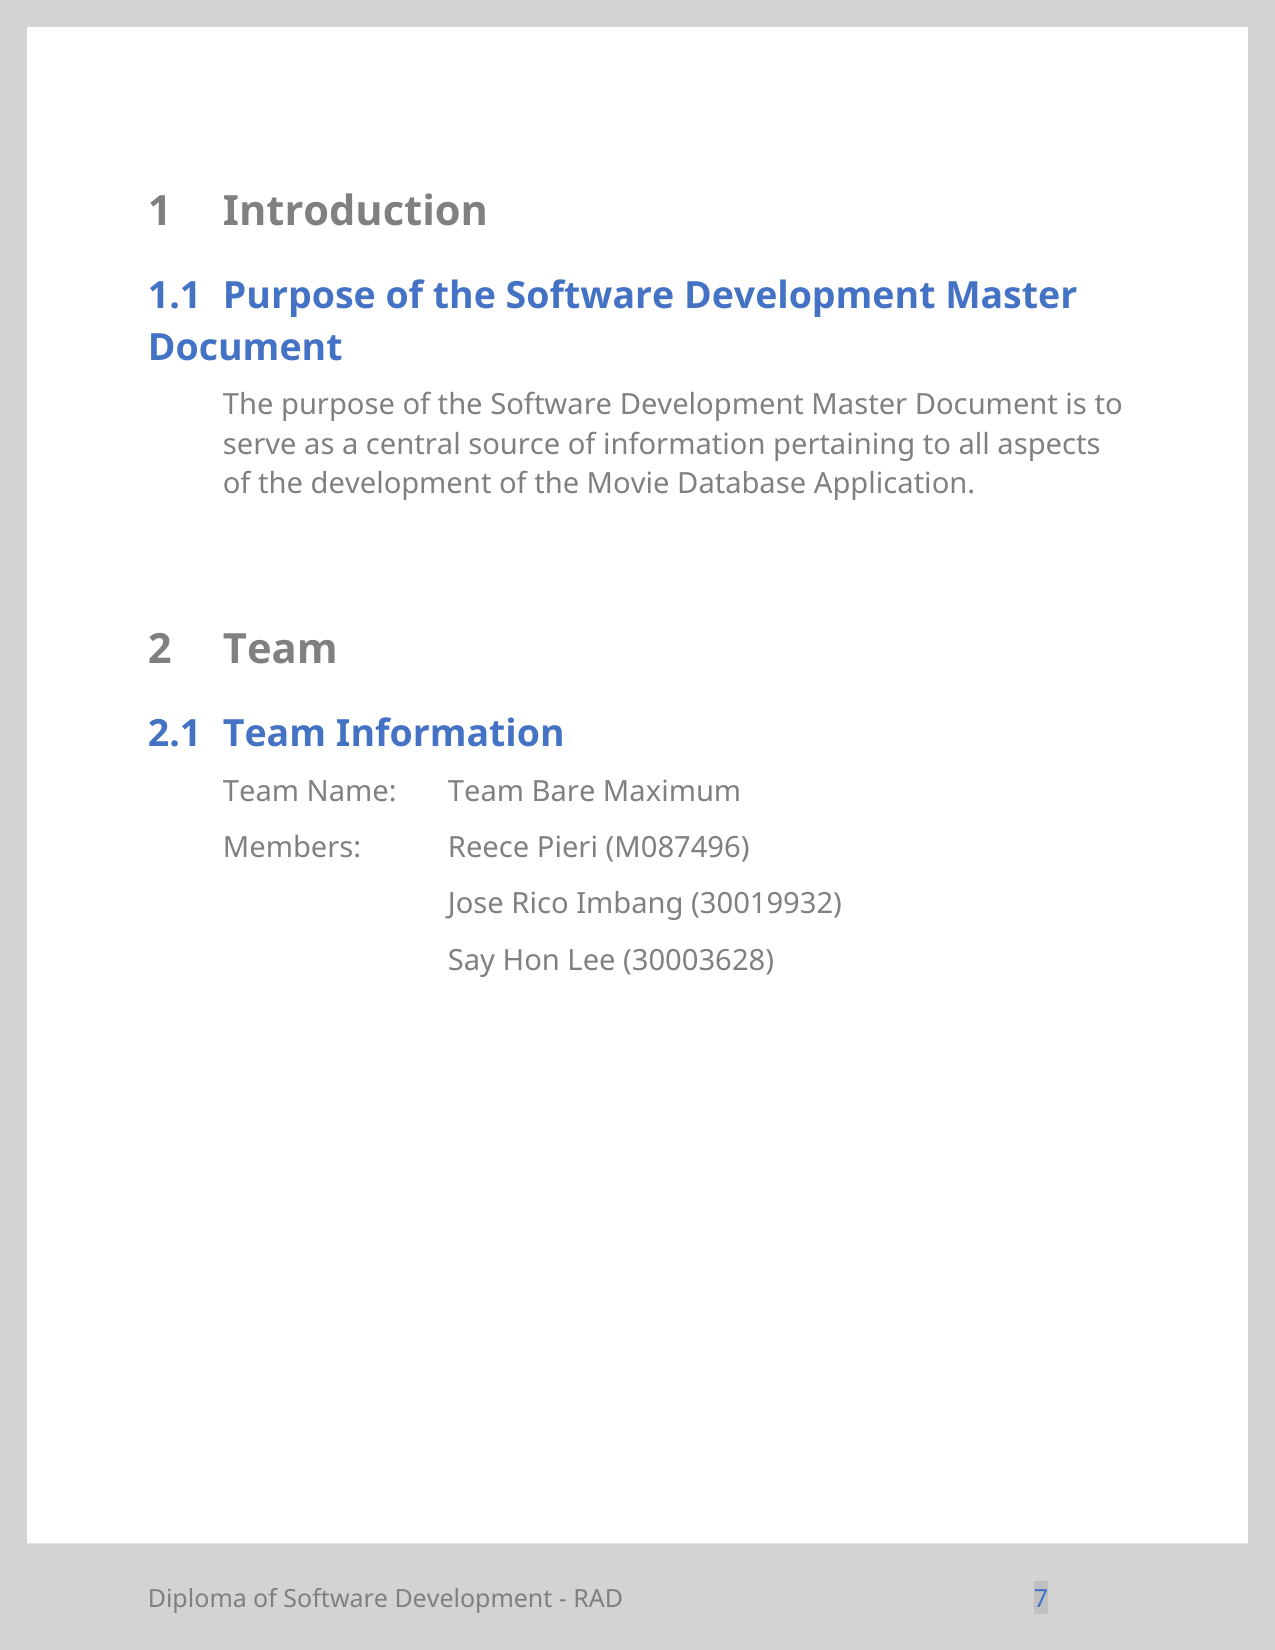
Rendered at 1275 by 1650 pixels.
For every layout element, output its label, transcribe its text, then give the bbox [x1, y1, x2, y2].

subtitle 1 Introduction [148, 181, 1127, 237]
text The purpose of the Software Development Master Document is to serve as a central source of information pertaining to all aspects of the development of the Movie Database Application. [223, 383, 1127, 502]
text Team Name: Team Bare Maximum [223, 770, 1127, 810]
text Jose Rico Imbang (30019932) [223, 883, 1127, 922]
subtitle 1.1 Purpose of the Software Development Master Document [148, 269, 1127, 371]
subtitle 2.1 Team Information [148, 706, 1127, 757]
text Say Hon Lee (30003628) [223, 939, 1127, 979]
subtitle 2 Team [148, 618, 1127, 675]
text Members: Reece Pieri (M087496) [223, 826, 1127, 866]
